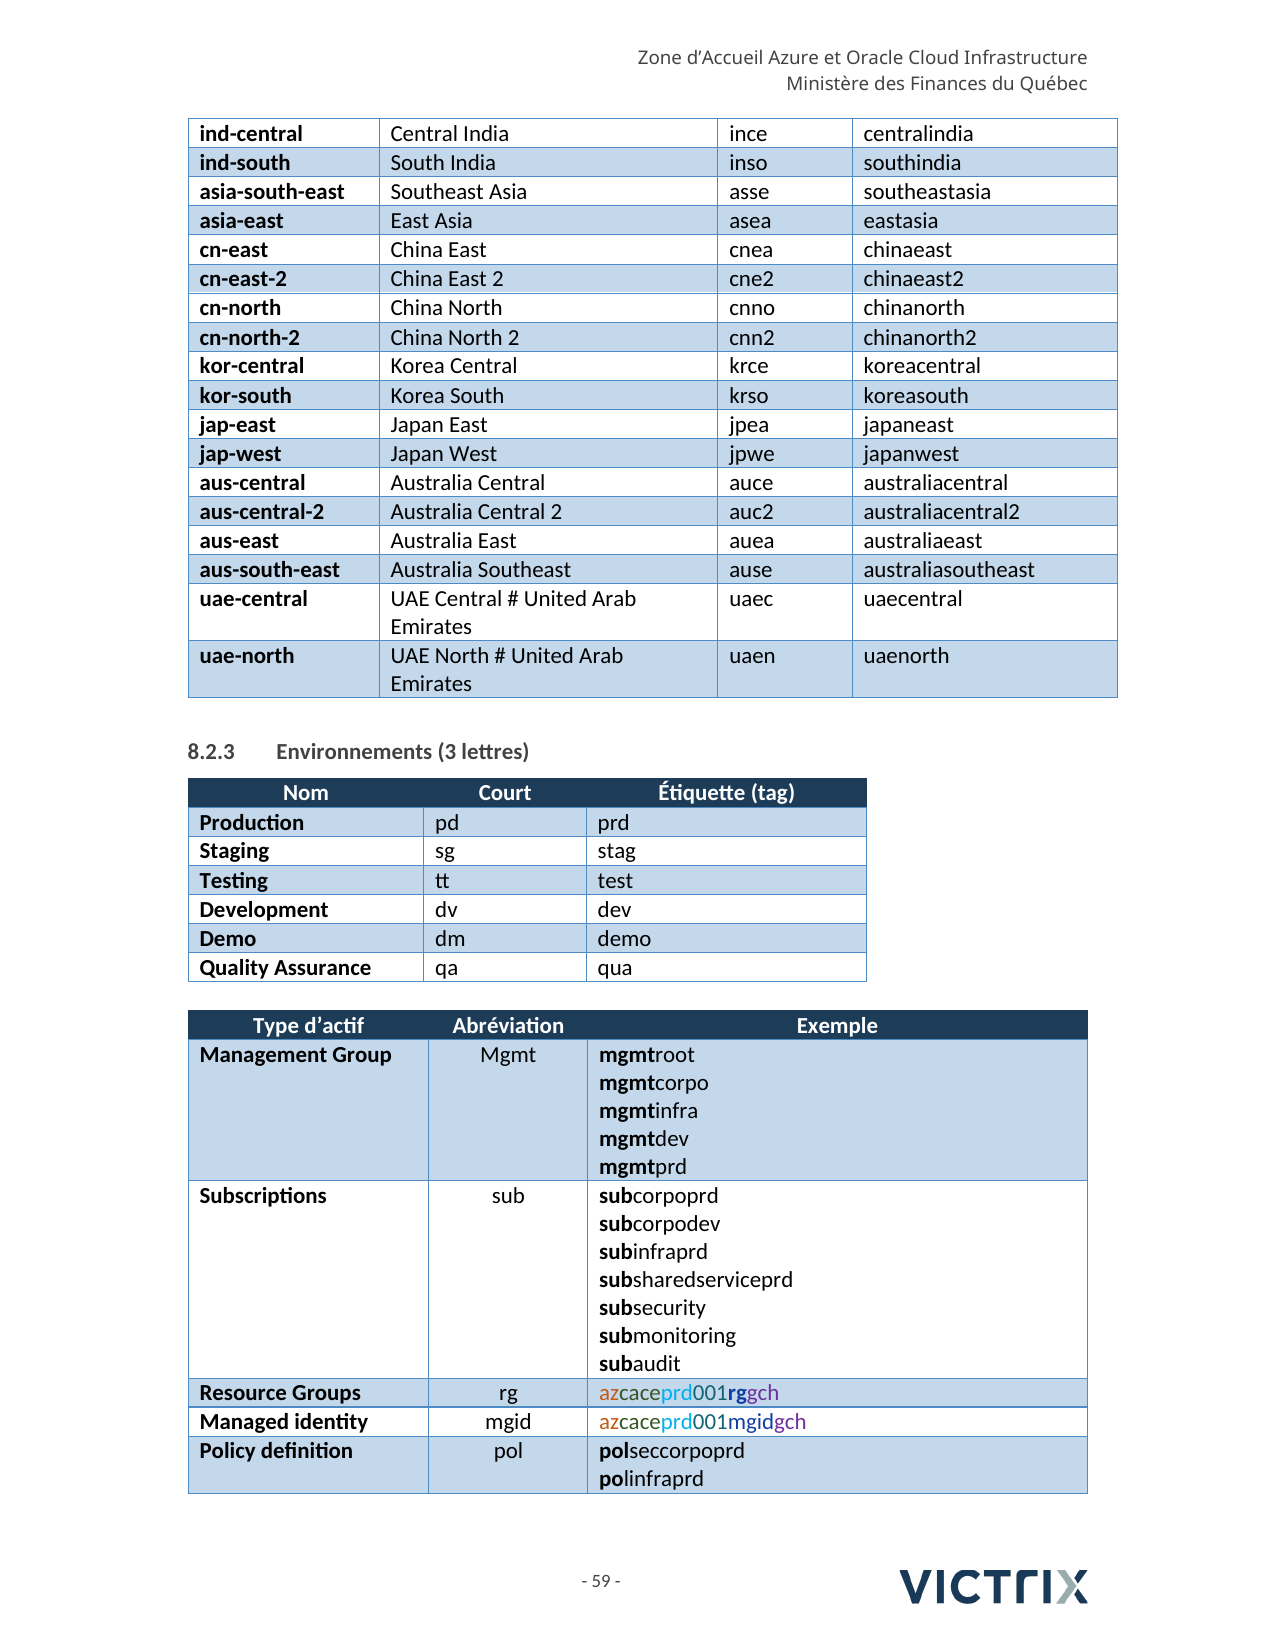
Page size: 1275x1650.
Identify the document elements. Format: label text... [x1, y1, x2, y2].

picture [899, 1570, 1088, 1604]
table_cell australiacentral [853, 468, 1117, 496]
table_cell Demo [189, 924, 423, 952]
table_cell UAE Central # United Arab Emirates [380, 584, 717, 640]
table_cell jap-west [189, 439, 379, 467]
table_cell azcaceprd001mgidgch [588, 1408, 1087, 1436]
table_cell australiacentral2 [853, 497, 1117, 525]
text Environnements (3 lettres) [187, 736, 1087, 765]
table_header Étiquette (tag) [587, 779, 866, 807]
table_cell Korea South [380, 381, 717, 409]
table_cell chinanorth2 [853, 323, 1117, 351]
table_cell jap-east [189, 410, 379, 438]
table_cell Korea Central [380, 352, 717, 380]
table_cell Testing [189, 866, 423, 894]
table_cell Production [189, 808, 423, 836]
table_cell cnn2 [718, 323, 852, 351]
table_cell auea [718, 526, 852, 554]
table_cell Central India [380, 119, 717, 147]
table_cell China North [380, 294, 717, 322]
table_cell cnno [718, 294, 852, 322]
table_cell rg [429, 1379, 587, 1406]
table_cell aus-south-east [189, 555, 379, 583]
table_cell ind-south [189, 148, 379, 176]
table_cell sg [424, 837, 586, 865]
table_header Exemple [588, 1011, 1087, 1039]
table_cell aus-central [189, 468, 379, 496]
table_cell mgmtroot mgmtcorpo mgmtinfra mgmtdev mgmtprd [588, 1040, 1087, 1180]
table_cell Management Group [189, 1040, 428, 1180]
table_cell uaec [718, 584, 852, 640]
table_cell koreasouth [853, 381, 1117, 409]
table_cell Managed identity [189, 1408, 428, 1436]
table_cell uae-central [189, 584, 379, 640]
table_cell qua [587, 953, 866, 981]
table_cell test [587, 866, 866, 894]
table_cell Australia Central 2 [380, 497, 717, 525]
table_cell southeastasia [853, 177, 1117, 205]
table_cell australiaeast [853, 526, 1117, 554]
table_cell Resource Groups [189, 1379, 428, 1406]
table_cell aus-east [189, 526, 379, 554]
table_cell southindia [853, 148, 1117, 176]
table_cell japaneast [853, 410, 1117, 438]
table_cell tt [424, 866, 586, 894]
table_cell aus-central-2 [189, 497, 379, 525]
table_cell pol [429, 1437, 587, 1493]
table_cell eastasia [853, 206, 1117, 234]
table_cell kor-central [189, 352, 379, 380]
table_cell Southeast Asia [380, 177, 717, 205]
table_cell prd [587, 808, 866, 836]
table_cell ind-central [189, 119, 379, 147]
table_cell South India [380, 148, 717, 176]
table_header Abréviation [429, 1011, 587, 1039]
table_cell demo [587, 924, 866, 952]
table_cell chinaeast2 [853, 265, 1117, 292]
table_cell koreacentral [853, 352, 1117, 380]
table_cell centralindia [853, 119, 1117, 147]
table_cell Australia Southeast [380, 555, 717, 583]
table_cell ince [718, 119, 852, 147]
table_cell asia-south-east [189, 177, 379, 205]
table_cell chinanorth [853, 294, 1117, 322]
table_cell chinaeast [853, 235, 1117, 263]
table_cell East Asia [380, 206, 717, 234]
table_cell Development [189, 895, 423, 923]
table_header Type d’actif [189, 1011, 428, 1039]
table_cell qa [424, 953, 586, 981]
table_cell auc2 [718, 497, 852, 525]
table_cell uaen [718, 641, 852, 697]
table_cell jpwe [718, 439, 852, 467]
table_cell australiasoutheast [853, 555, 1117, 583]
table_cell Australia Central [380, 468, 717, 496]
table_cell cn-east [189, 235, 379, 263]
table_cell China East [380, 235, 717, 263]
table_cell krso [718, 381, 852, 409]
table_cell dev [587, 895, 866, 923]
table_cell azcaceprd001rggch [588, 1379, 1087, 1406]
table_cell mgid [429, 1408, 587, 1436]
table_cell japanwest [853, 439, 1117, 467]
table_cell dm [424, 924, 586, 952]
table_cell cn-east-2 [189, 265, 379, 292]
table_cell Quality Assurance [189, 953, 423, 981]
table_cell China North 2 [380, 323, 717, 351]
table_header Nom [189, 779, 423, 807]
table_cell subcorpoprd subcorpodev subinfraprd subsharedserviceprd subsecurity submonitoring subaudit [588, 1181, 1087, 1377]
table_cell cnea [718, 235, 852, 263]
table_cell sub [429, 1181, 587, 1377]
table_cell Japan East [380, 410, 717, 438]
table_cell cn-north [189, 294, 379, 322]
table_cell kor-south [189, 381, 379, 409]
table_cell dv [424, 895, 586, 923]
table_cell Japan West [380, 439, 717, 467]
table_cell Subscriptions [189, 1181, 428, 1377]
table_cell Australia East [380, 526, 717, 554]
table_cell inso [718, 148, 852, 176]
table_cell pd [424, 808, 586, 836]
table_cell Mgmt [429, 1040, 587, 1180]
table_cell uaenorth [853, 641, 1117, 697]
table_cell asea [718, 206, 852, 234]
table_cell asse [718, 177, 852, 205]
table_cell China East 2 [380, 265, 717, 292]
table_cell uaecentral [853, 584, 1117, 640]
table_header Court [424, 779, 586, 807]
table_cell krce [718, 352, 852, 380]
table_cell cne2 [718, 265, 852, 292]
table_cell Staging [189, 837, 423, 865]
table_cell UAE North # United Arab Emirates [380, 641, 717, 697]
table_cell jpea [718, 410, 852, 438]
table_cell ause [718, 555, 852, 583]
table_cell Policy definition [189, 1437, 428, 1493]
table_cell uae-north [189, 641, 379, 697]
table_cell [588, 1437, 1087, 1493]
table_cell cn-north-2 [189, 323, 379, 351]
table_cell auce [718, 468, 852, 496]
table_cell asia-east [189, 206, 379, 234]
table_cell stag [587, 837, 866, 865]
